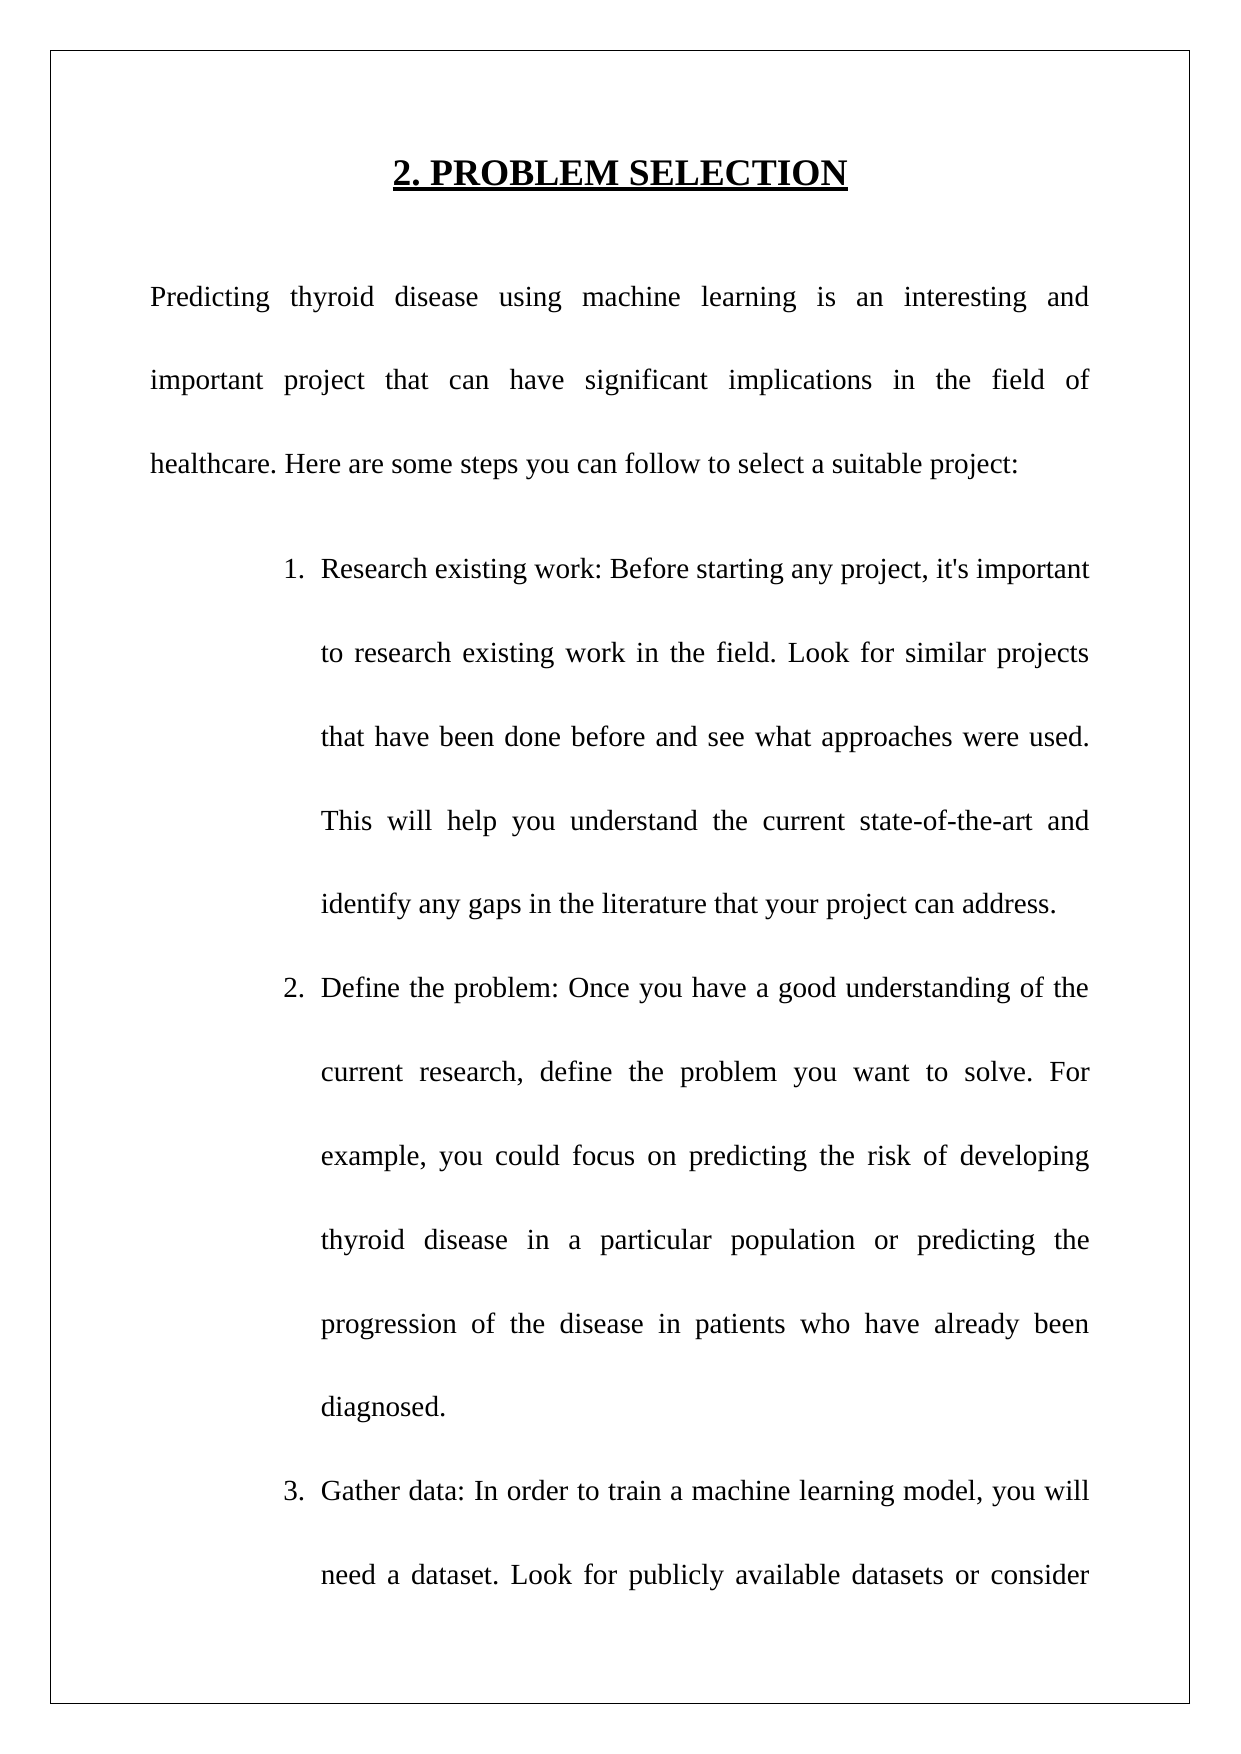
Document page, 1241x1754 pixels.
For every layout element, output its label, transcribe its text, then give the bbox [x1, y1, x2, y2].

text Predicting thyroid disease using machine learning is an interesting and important project that can have significant implications in the field of healthcare. Here are some steps you can follow to select a suitable project: [150, 279, 1090, 480]
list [283, 1473, 1090, 1591]
text 2. PROBLEM SELECTION [150, 150, 1090, 193]
list Define the problem: Once you have a good understanding of the current research, define the problem you want to solve. For example, you could focus on predicting the risk of developing thyroid disease in a particular population or predicting the progression of the disease in patients who have already been diagnosed. [283, 970, 1090, 1423]
list Research existing work: Before starting any project, it's important to research existing work in the field. Look for similar projects that have been done before and see what approaches were used. This will help you understand the current state-of-the-art and identify any gaps in the literature that your project can address. [283, 551, 1090, 920]
